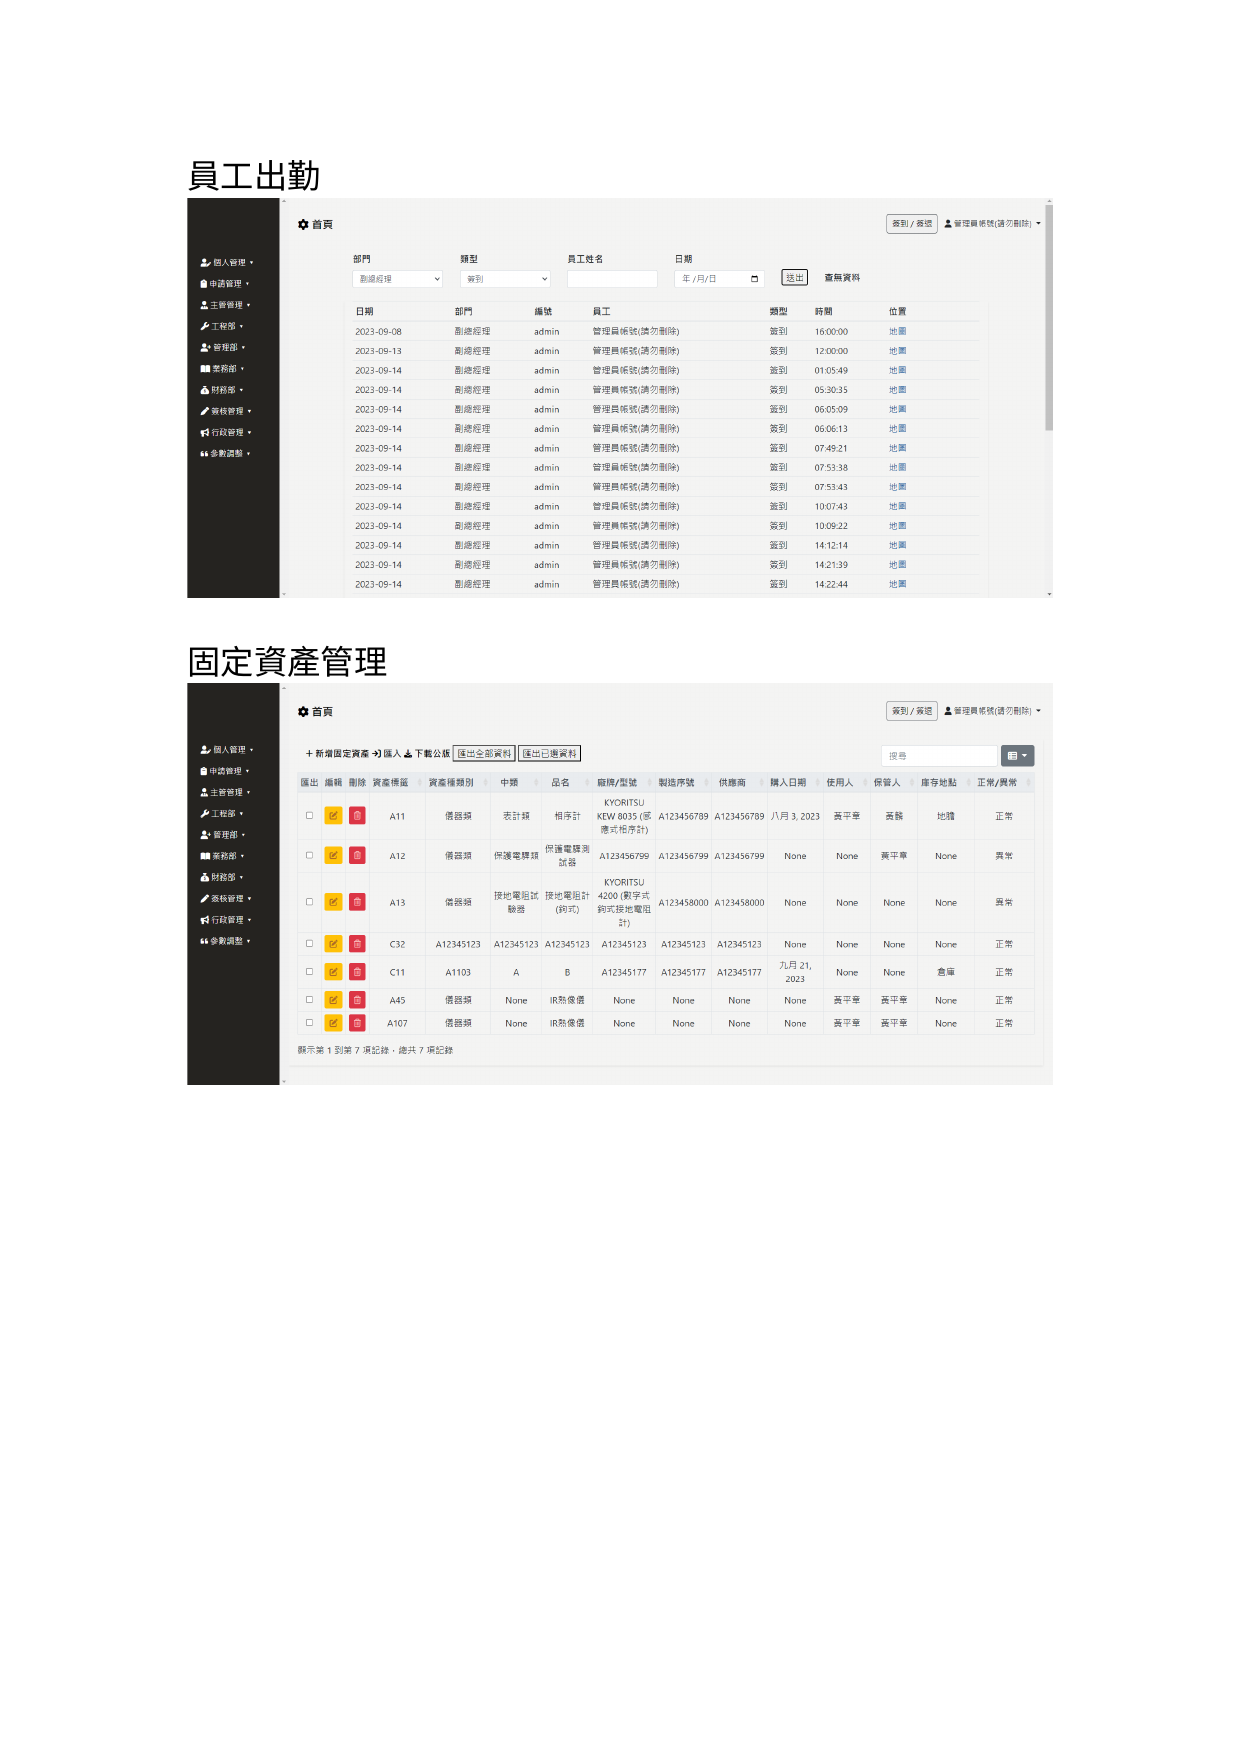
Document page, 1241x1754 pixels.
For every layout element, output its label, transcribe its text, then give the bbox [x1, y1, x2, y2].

picture [187, 683, 1053, 1085]
picture [187, 198, 1053, 598]
text 固定資產管理 [187, 636, 1053, 683]
text 員工出勤 [187, 150, 1053, 198]
